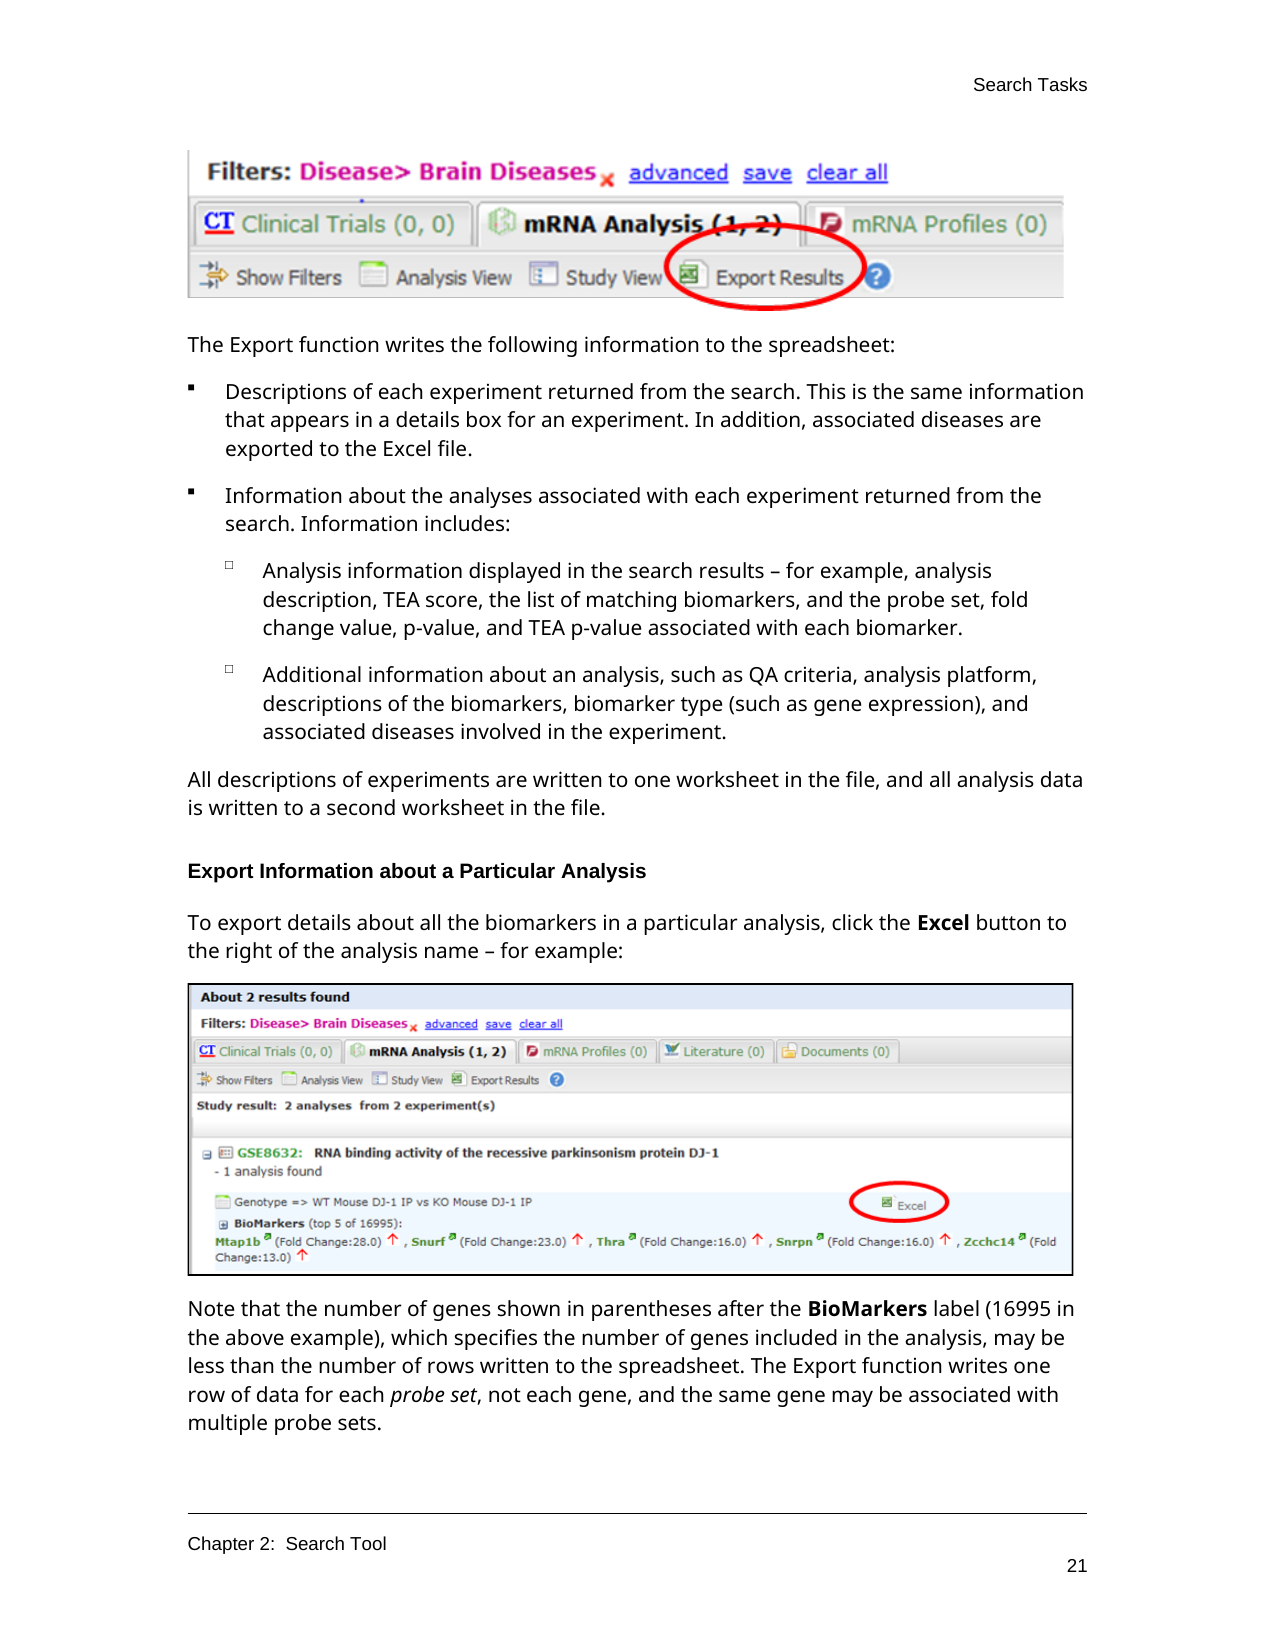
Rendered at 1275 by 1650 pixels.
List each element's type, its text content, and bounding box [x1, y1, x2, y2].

list Analysis information displayed in the search results – for example, analysis description, TEA score, the list of matching biomarkers, and the probe set, fold change value, p-value, and TEA p-value associated with each biomarker. [225, 557, 1087, 642]
list Descriptions of each experiment returned from the search. This is the same information that appears in a details box for an experiment. In addition, associated diseases are exported to the Excel file. [187, 377, 1087, 462]
text All descriptions of experiments are written to one worksheet in the file, and all analysis data is written to a second worksheet in the file. [187, 765, 1087, 822]
subtitle Export Information about a Particular Analysis [187, 859, 1087, 883]
list Additional information about an analysis, such as QA criteria, analysis platform, descriptions of the biomarkers, biomarker type (such as gene expression), and associated diseases involved in the experiment. [225, 661, 1087, 746]
picture [187, 983, 1074, 1276]
list Information about the analyses associated with each experiment returned from the search. Information includes: [187, 481, 1087, 538]
picture [187, 150, 1064, 311]
text Note that the number of genes shown in parentheses after the BioMarkers label (16995 in the above example), which specifies the number of genes included in the analysis, may be less than the number of rows written to the spreadsheet. The Export function writes one row of data for each probe set, not each gene, and the same gene may be associated with multiple probe sets. [187, 1294, 1087, 1437]
text The Export function writes the following information to the spreadsheet: [187, 330, 1087, 358]
text To export details about all the biomarkers in a particular analysis, click the Excel button to the right of the analysis name – for example: [187, 908, 1087, 965]
